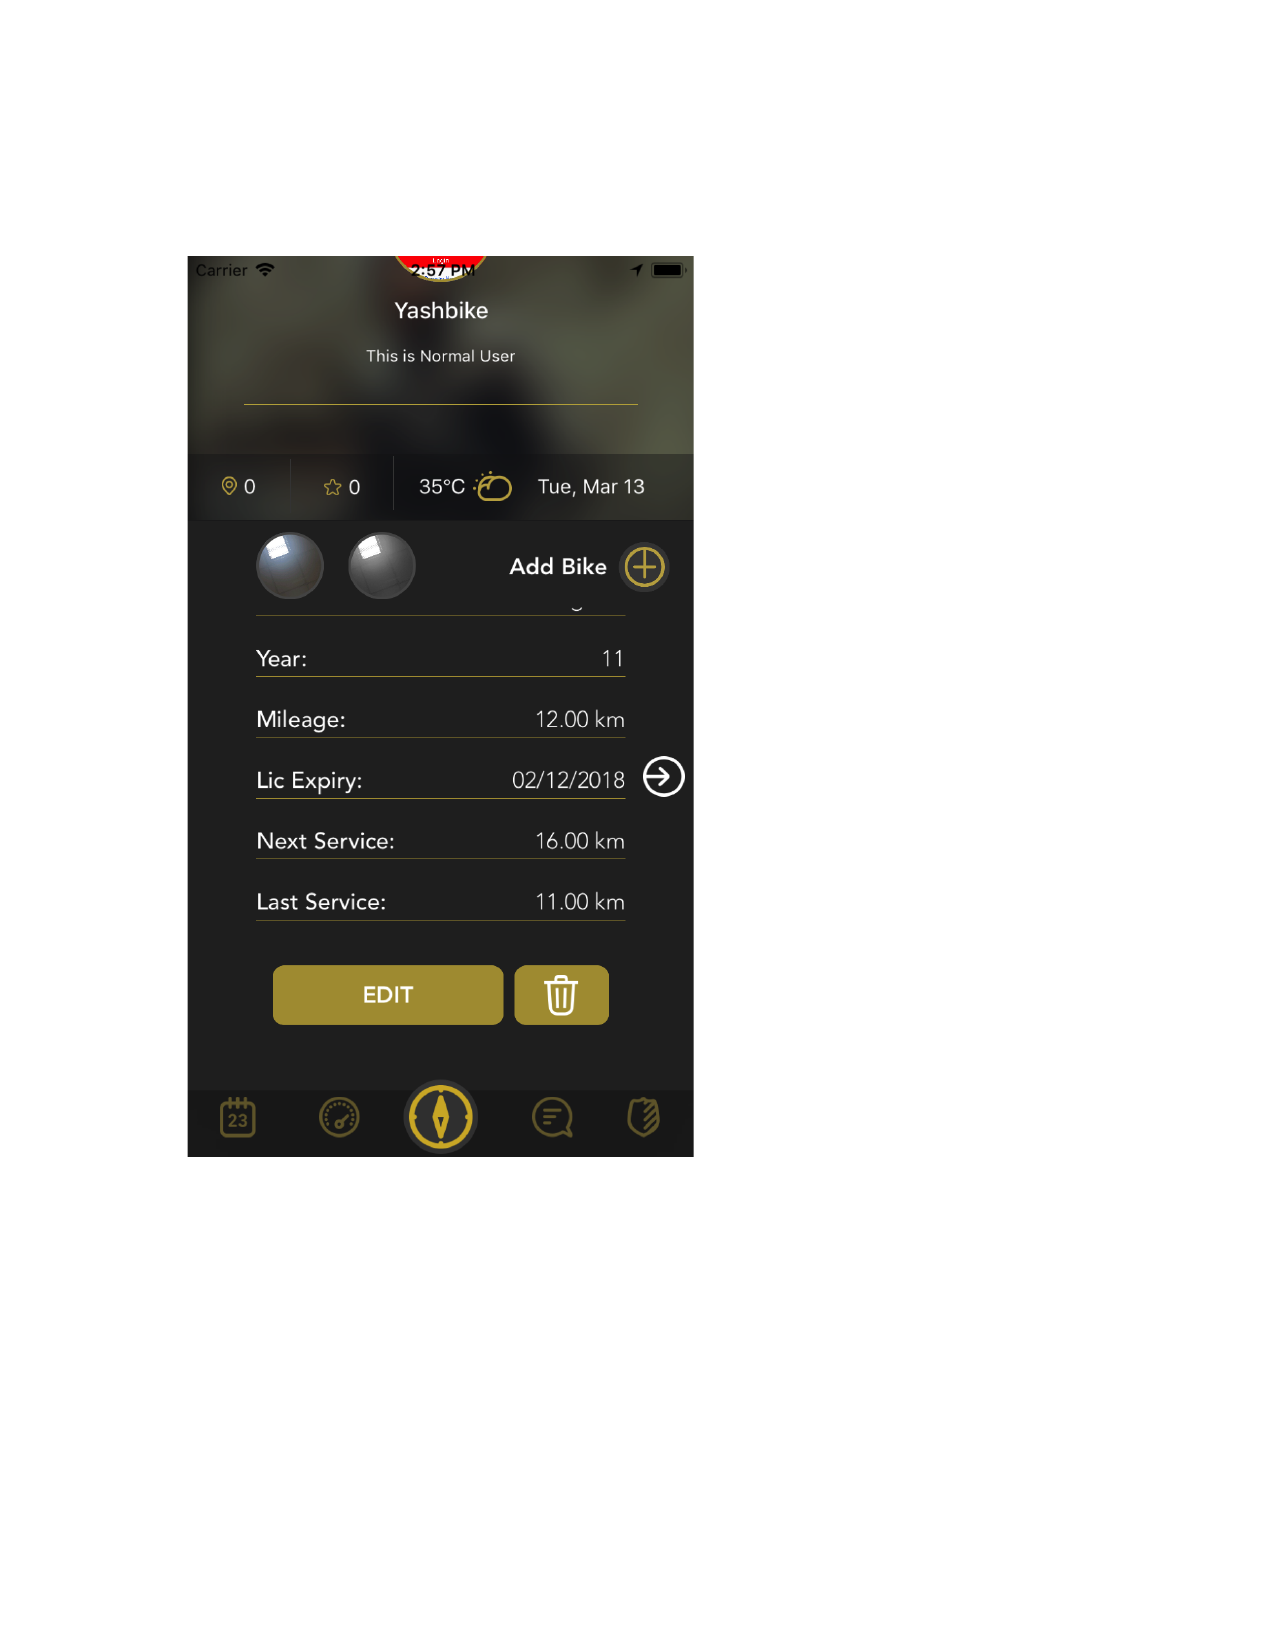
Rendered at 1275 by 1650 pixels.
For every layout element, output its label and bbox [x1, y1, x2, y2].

picture [187, 256, 694, 1157]
